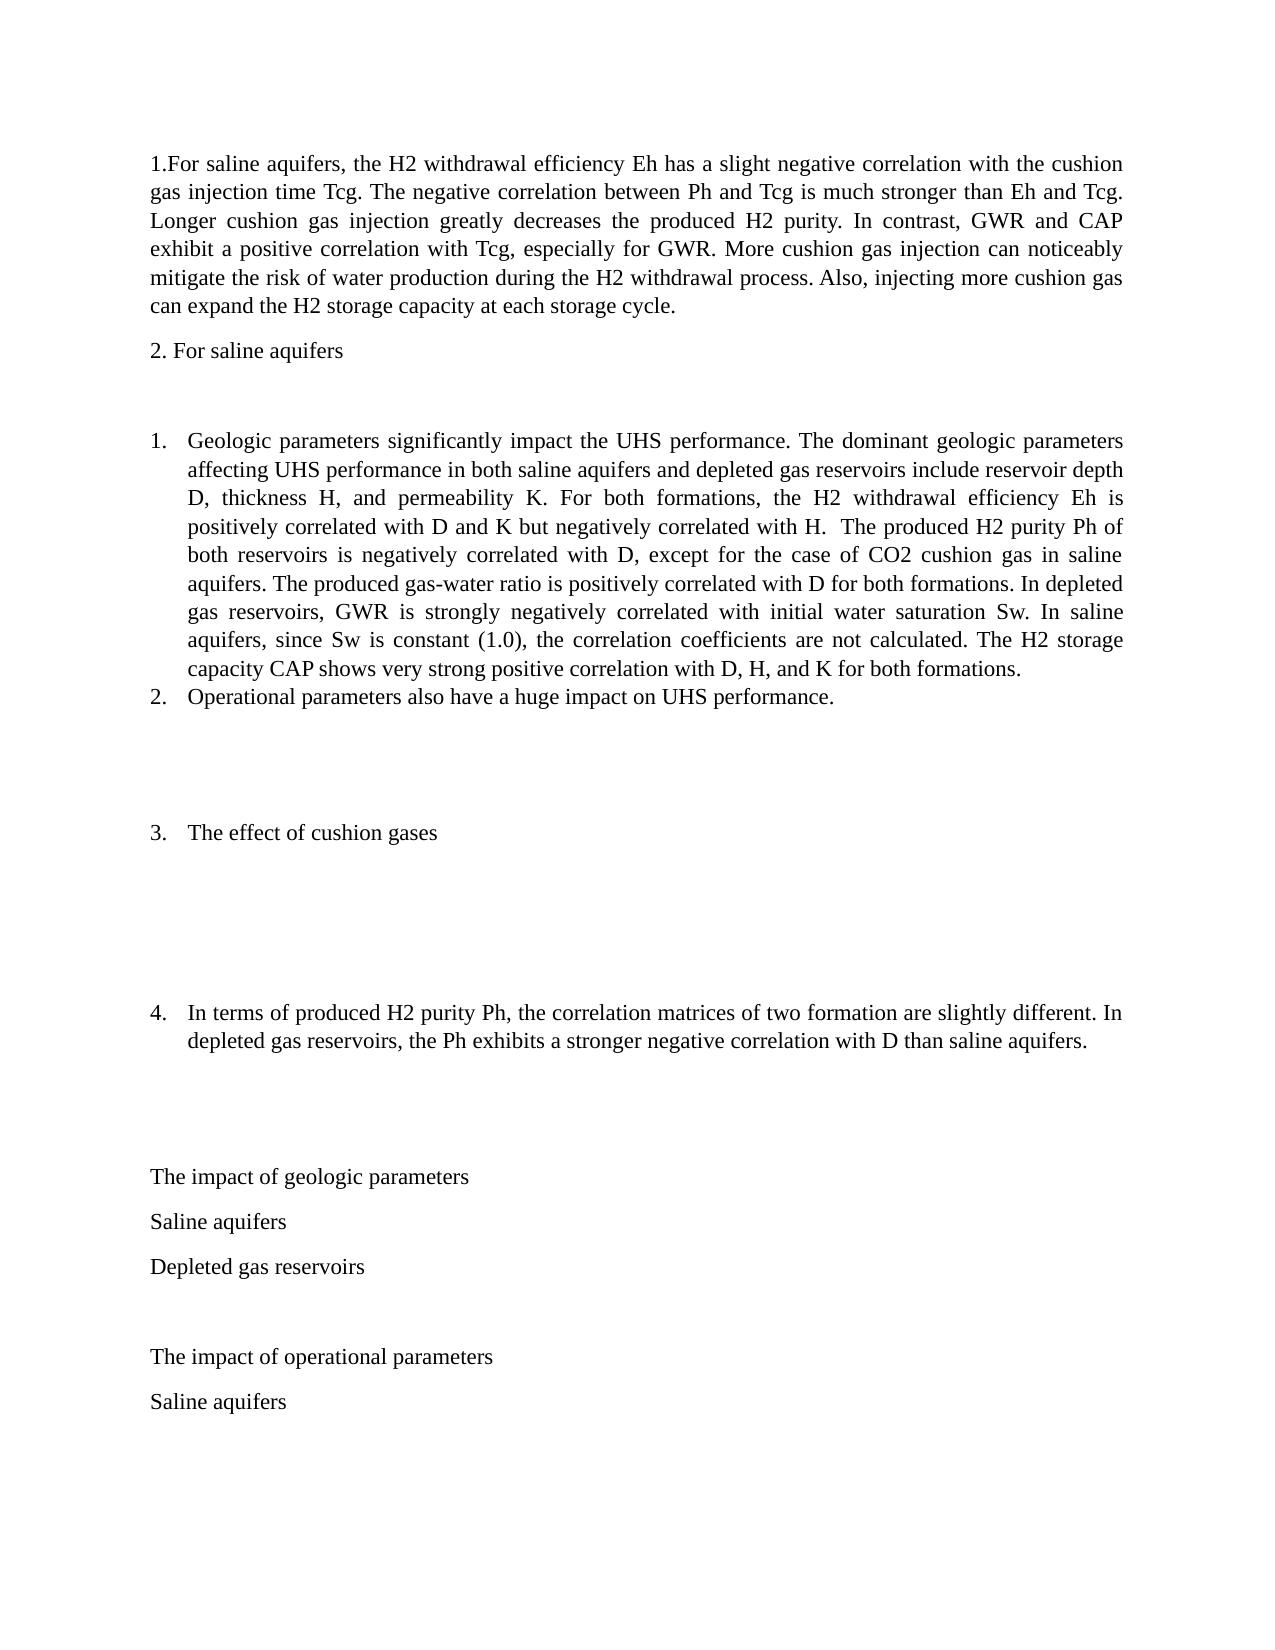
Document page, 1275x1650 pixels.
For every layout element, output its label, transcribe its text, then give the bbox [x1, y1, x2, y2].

text Saline aquifers [150, 1208, 1125, 1234]
text 2. For saline aquifers [150, 337, 1125, 364]
text Saline aquifers [150, 1388, 1125, 1415]
text The impact of geologic parameters [150, 1163, 1125, 1189]
text The impact of operational parameters [150, 1343, 1125, 1370]
list Operational parameters also have a huge impact on UHS performance. [150, 683, 1125, 710]
list Geologic parameters significantly impact the UHS performance. The dominant geologic parameters affecting UHS performance in both saline aquifers and depleted gas reservoirs include reservoir depth D, thickness H, and permeability K. For both formations, the H2 withdrawal efficiency Eh is positively correlated with D and K but negatively correlated with H. The produced H2 purity Ph of both reservoirs is negatively correlated with D, except for the case of CO2 cushion gas in saline aquifers. The produced gas-water ratio is positively correlated with D for both formations. In depleted gas reservoirs, GWR is strongly negatively correlated with initial water saturation Sw. In saline aquifers, since Sw is constant (1.0), the correlation coefficients are not calculated. The H2 storage capacity CAP shows very strong positive correlation with D, H, and K for both formations. [150, 427, 1125, 681]
list The effect of cushion gases [150, 819, 1125, 845]
text 1.For saline aquifers, the H2 withdrawal efficiency Eh has a slight negative correlation with the cushion gas injection time Tcg. The negative correlation between Ph and Tcg is much stronger than Eh and Tcg. Longer cushion gas injection greatly decreases the produced H2 purity. In contrast, GWR and CAP exhibit a positive correlation with Tcg, especially for GWR. More cushion gas injection can noticeably mitigate the risk of water production during the H2 withdrawal process. Also, injecting more cushion gas can expand the H2 storage capacity at each storage cycle. [150, 150, 1125, 318]
text Depleted gas reservoirs [150, 1253, 1125, 1279]
list In terms of produced H2 purity Ph, the correlation matrices of two formation are slightly different. In depleted gas reservoirs, the Ph exhibits a stronger negative correlation with D than saline aquifers. [150, 999, 1125, 1054]
